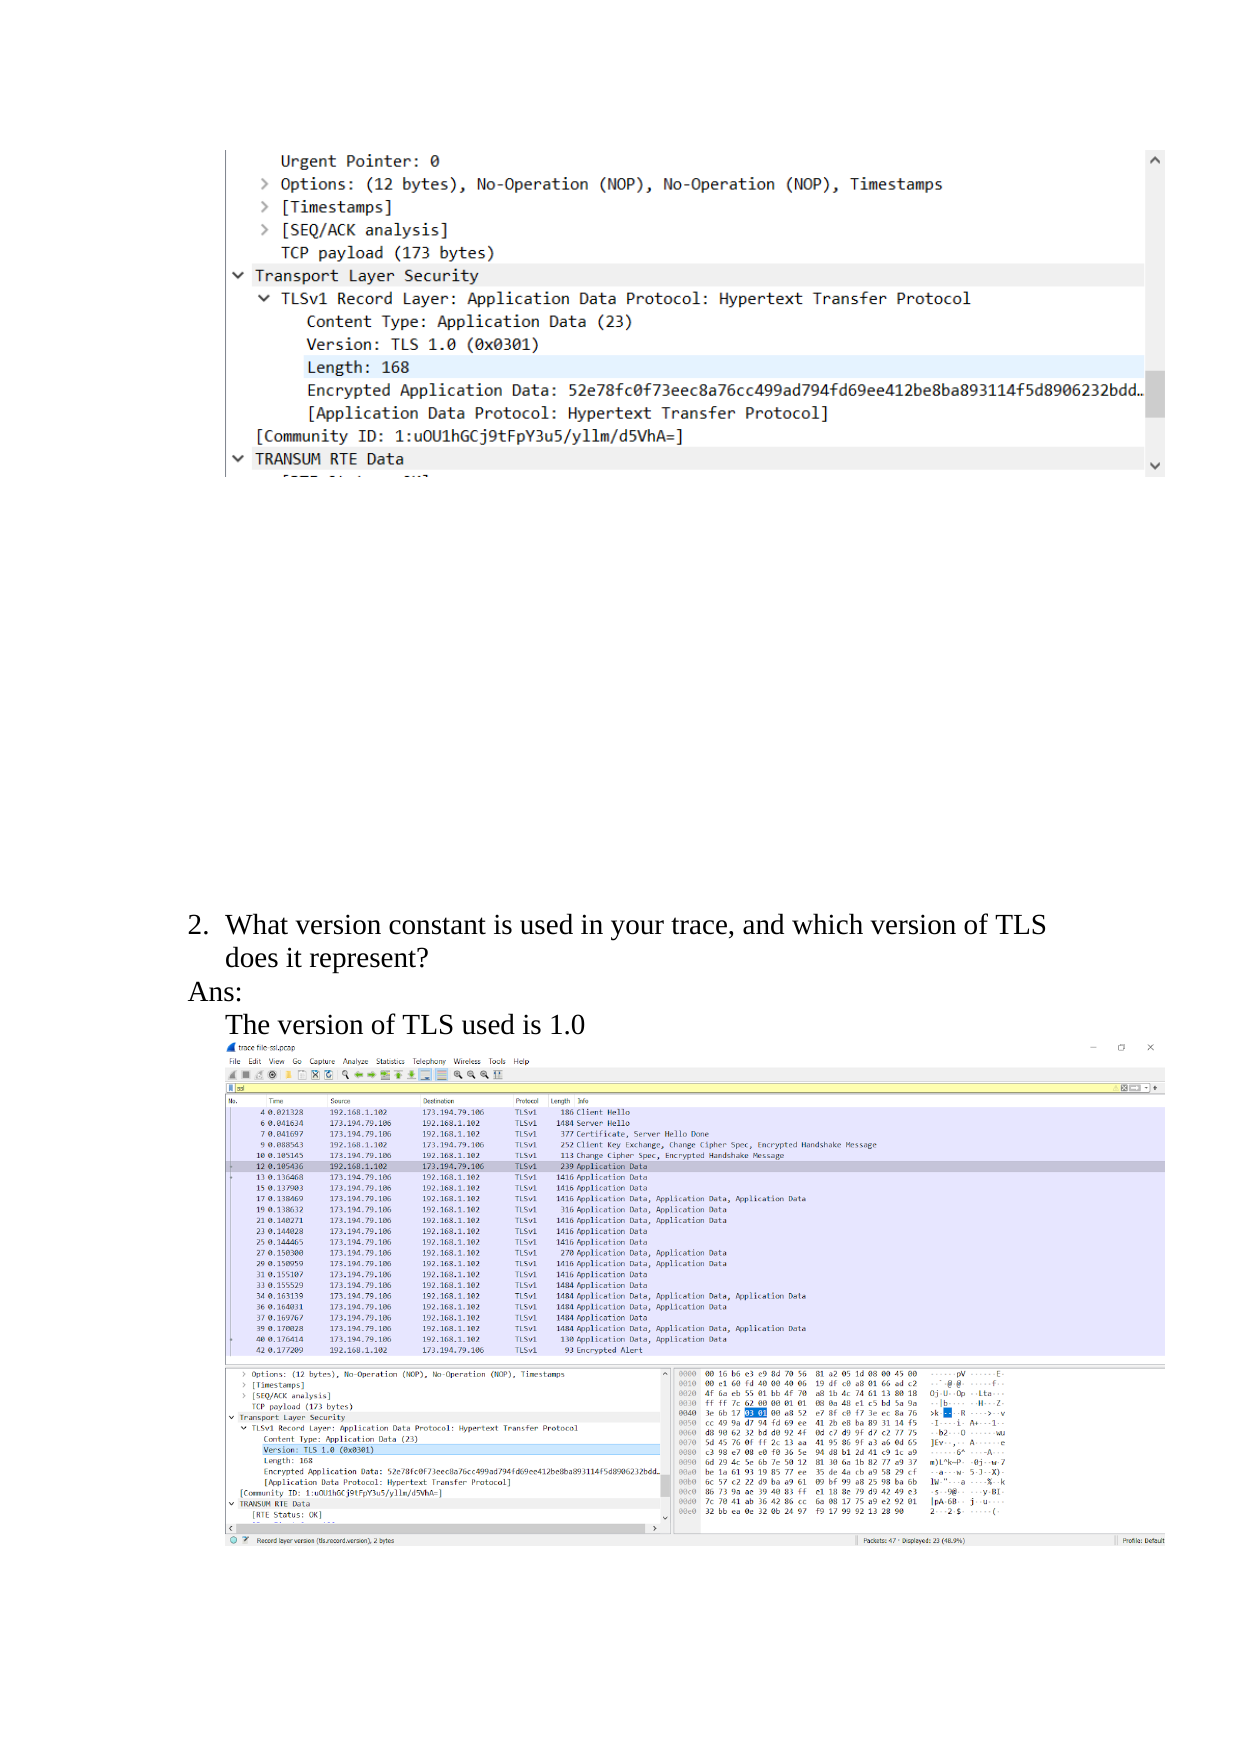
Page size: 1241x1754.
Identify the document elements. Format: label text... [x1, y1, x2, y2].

picture [225, 1041, 1165, 1546]
text Ans: [187, 974, 1090, 1007]
text The version of TLS used is 1.0 [225, 1007, 1090, 1041]
list What version constant is used in your trace, and which version of TLS does it represent? [187, 907, 1090, 974]
picture [225, 150, 1165, 477]
